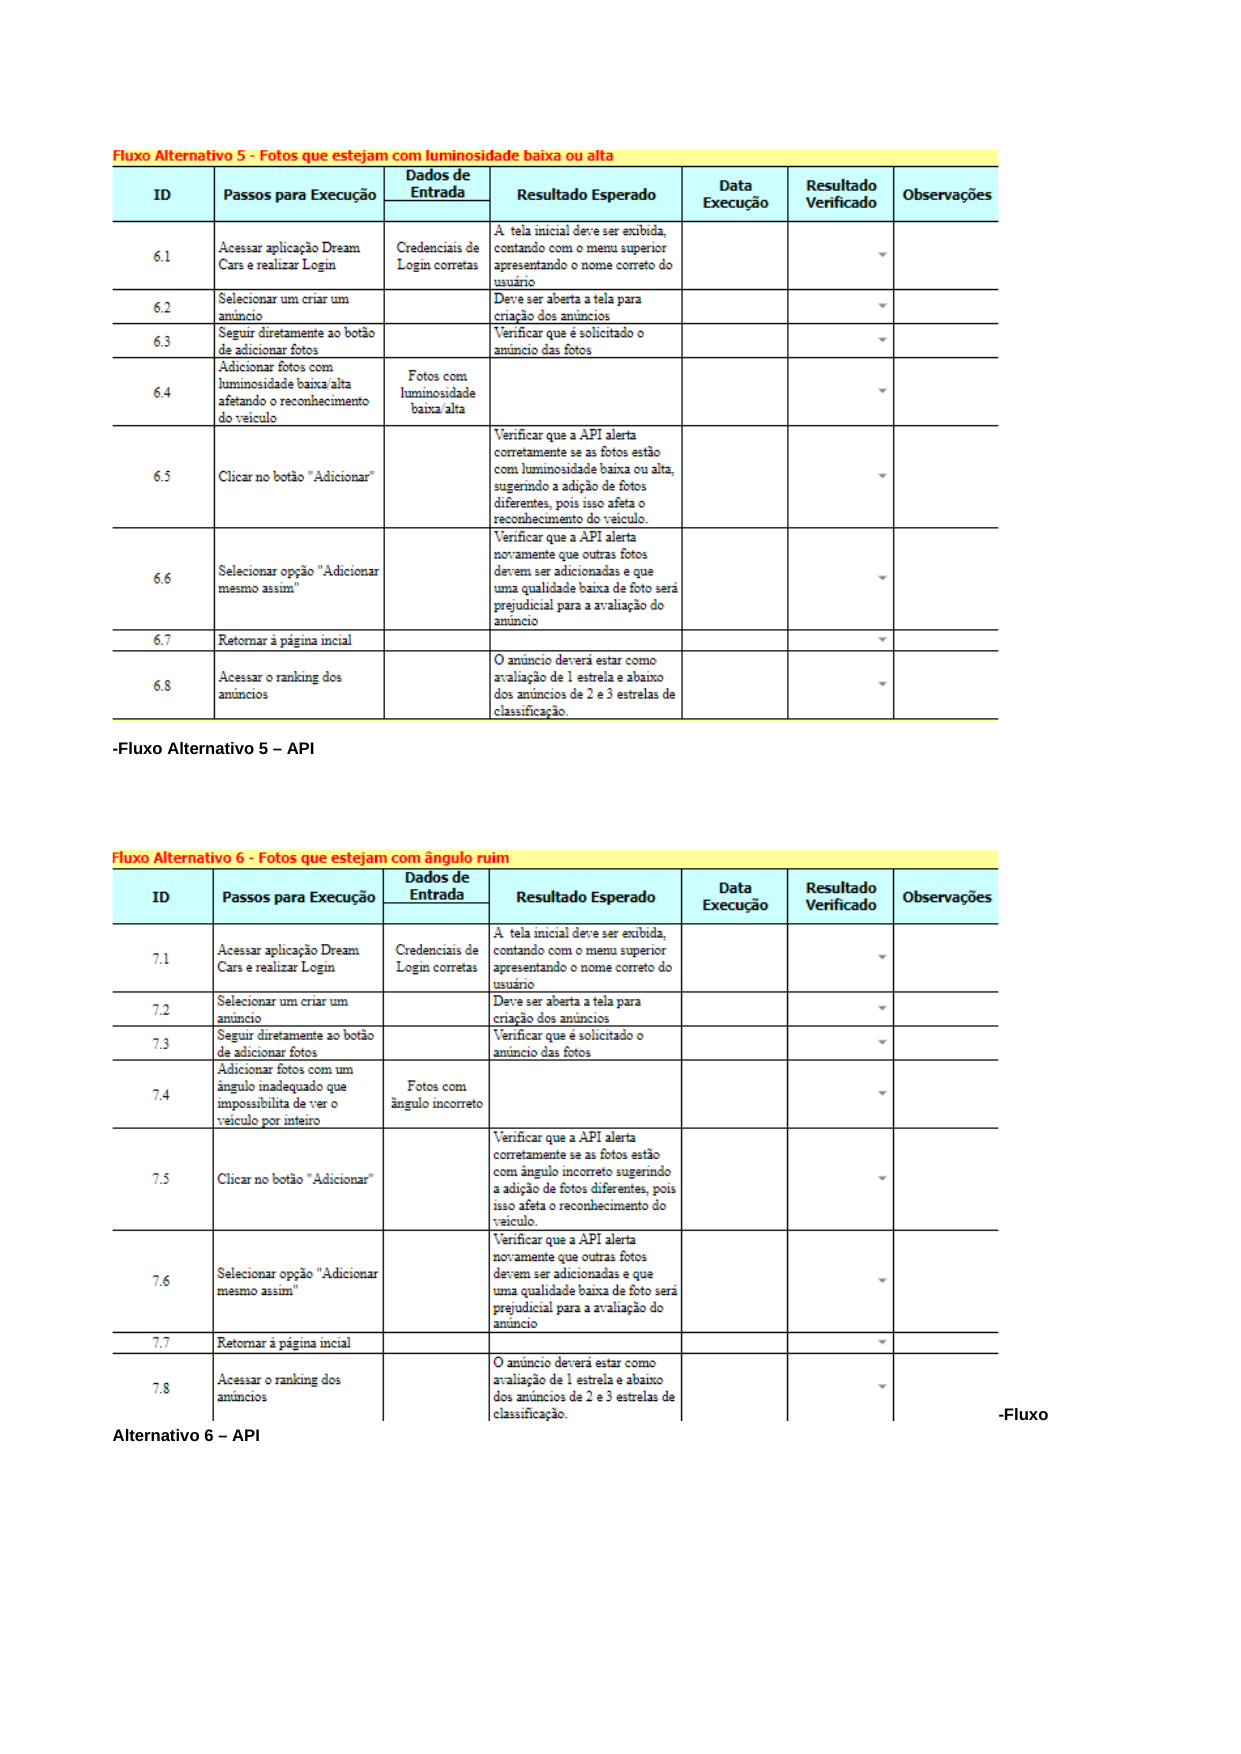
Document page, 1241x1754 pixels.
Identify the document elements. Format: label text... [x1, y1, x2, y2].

text -Fluxo Alternativo 5 – API [112, 739, 1128, 758]
picture [112, 850, 999, 1421]
picture [112, 150, 999, 721]
